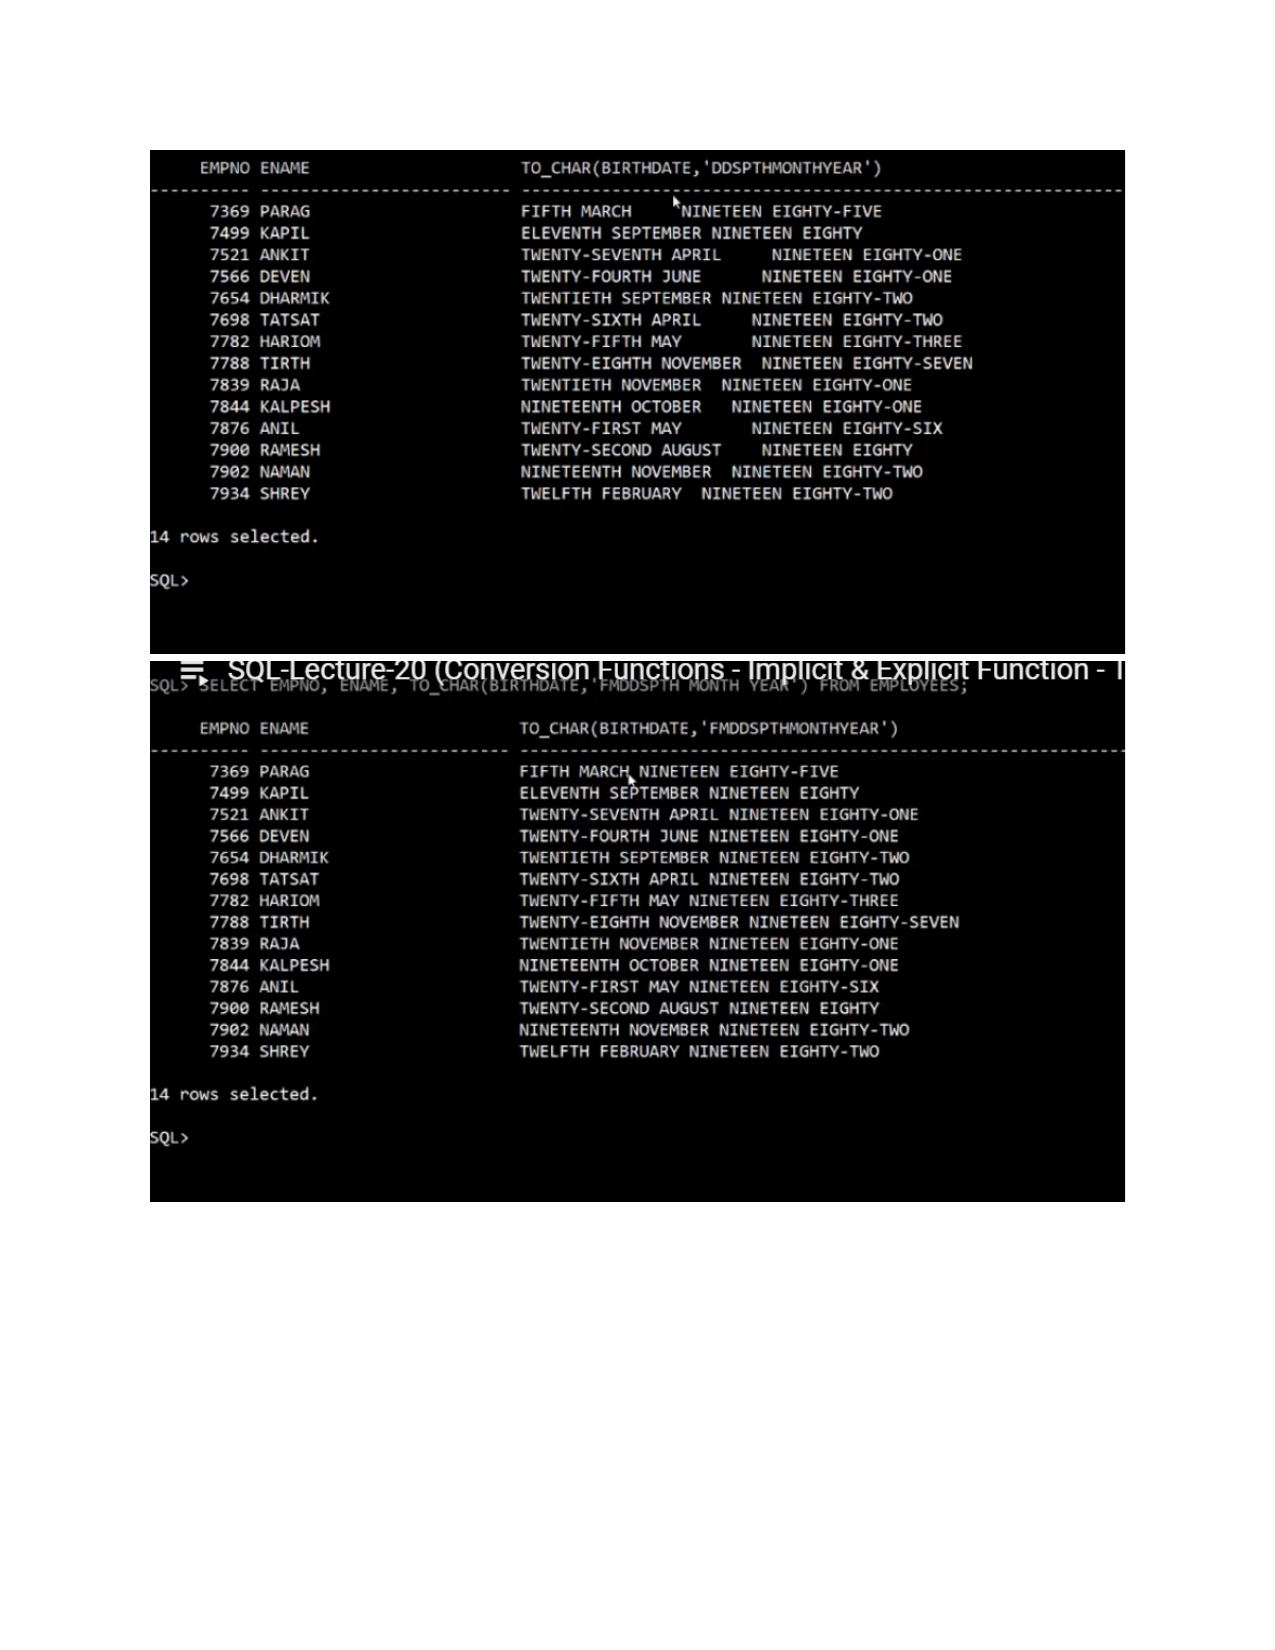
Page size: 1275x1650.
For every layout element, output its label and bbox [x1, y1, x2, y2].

picture [150, 150, 1125, 654]
picture [150, 661, 1125, 1202]
